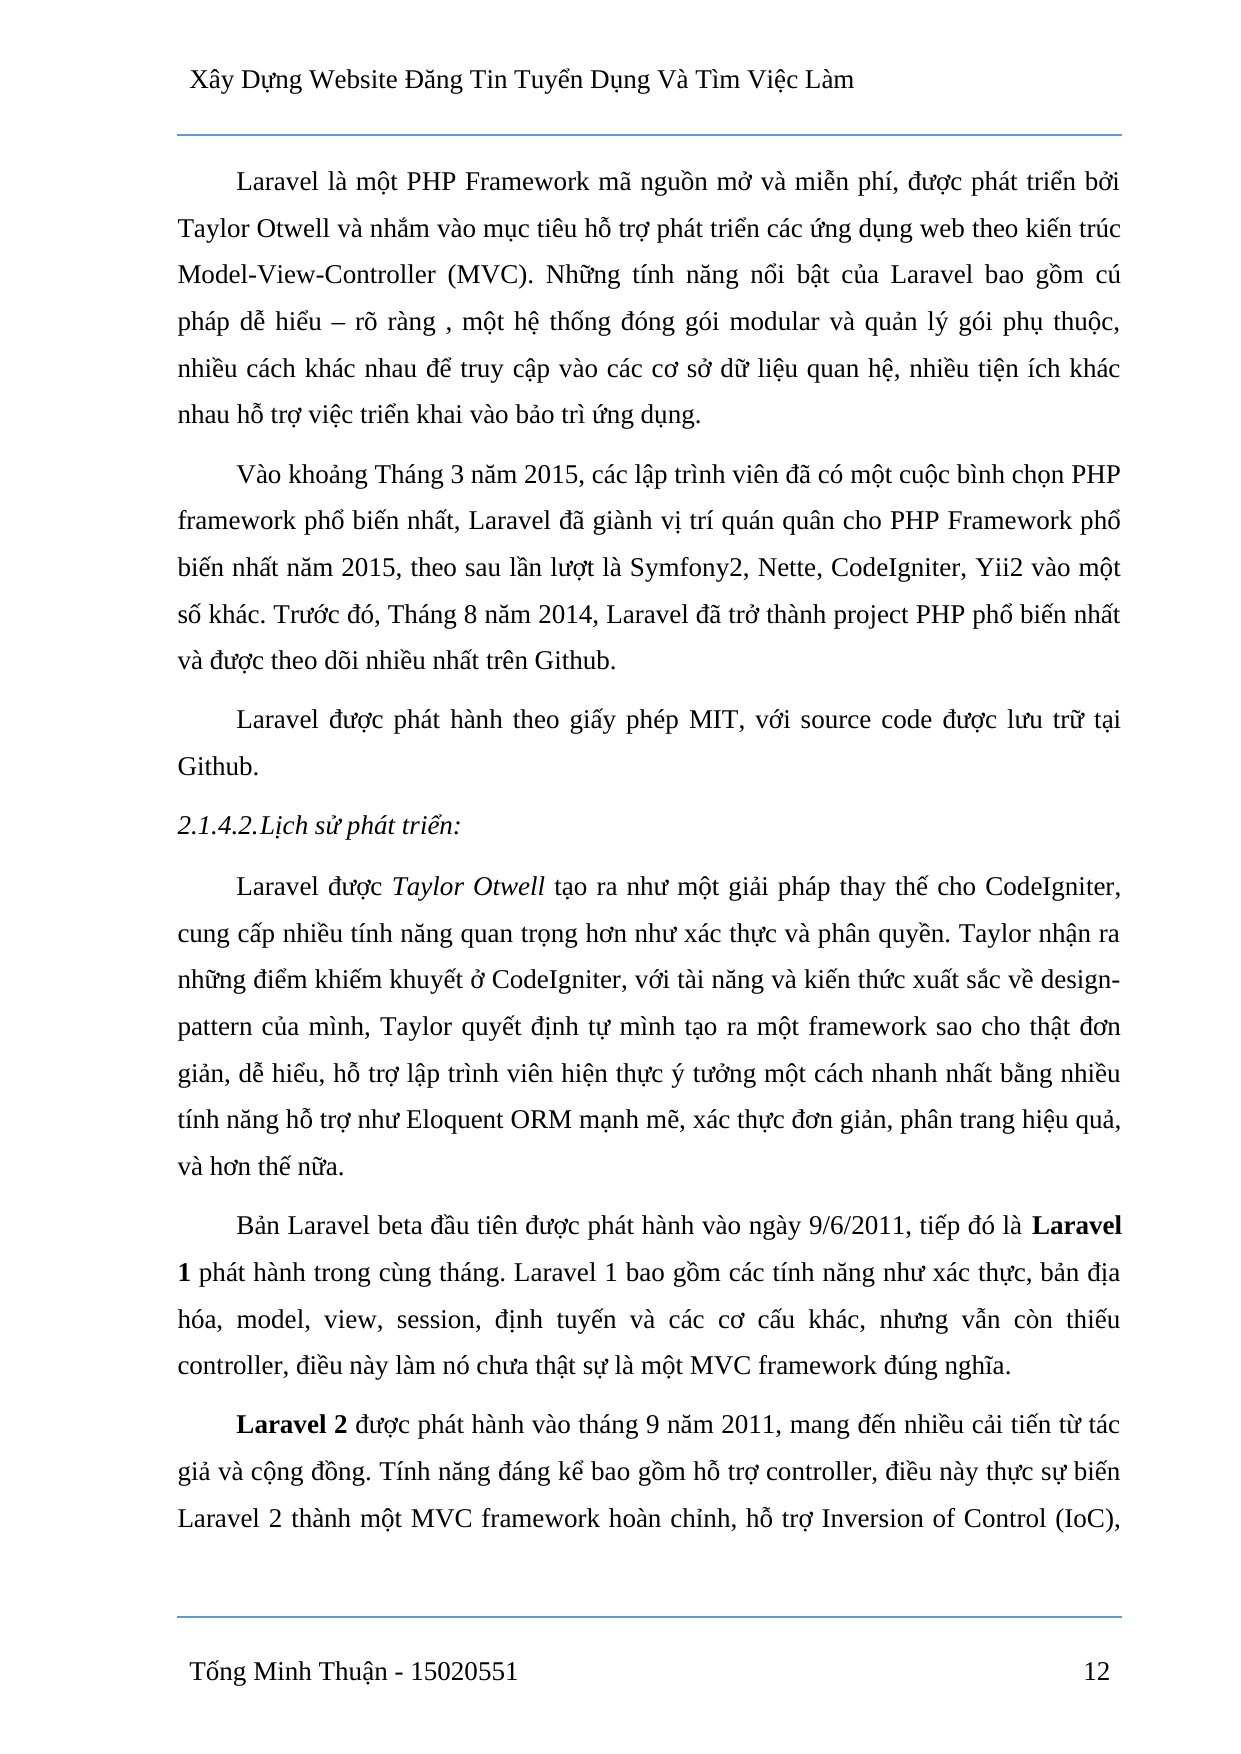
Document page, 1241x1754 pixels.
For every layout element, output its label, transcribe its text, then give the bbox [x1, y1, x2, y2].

text Bản Laravel beta đầu tiên được phát hành vào ngày 9/6/2011, tiếp đó là Laravel 1 phát hành trong cùng tháng. Laravel 1 bao gồm các tính năng như xác thực, bản địa hóa, model, view, session, định tuyến và các cơ cấu khác, nhưng vẫn còn thiếu controller, điều này làm nó chưa thật sự là một MVC framework đúng nghĩa. [177, 1209, 1122, 1381]
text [177, 1408, 1122, 1533]
text Laravel là một PHP Framework mã nguồn mở và miễn phí, được phát triển bởi Taylor Otwell và nhắm vào mục tiêu hỗ trợ phát triển các ứng dụng web theo kiến trúc Model-View-Controller (MVC). Những tính năng nổi bật của Laravel bao gồm cú pháp dễ hiểu – rõ ràng , một hệ thống đóng gói modular và quản lý gói phụ thuộc, nhiều cách khác nhau để truy cập vào các cơ sở dữ liệu quan hệ, nhiều tiện ích khác nhau hỗ trợ việc triển khai vào bảo trì ứng dụng. [177, 165, 1122, 430]
text Laravel được phát hành theo giấy phép MIT, với source code được lưu trữ tại Github. [177, 704, 1122, 781]
text Laravel được Taylor Otwell tạo ra như một giải pháp thay thế cho CodeIgniter, cung cấp nhiều tính năng quan trọng hơn như xác thực và phân quyền. Taylor nhận ra những điểm khiếm khuyết ở CodeIgniter, với tài năng và kiến thức xuất sắc về design-pattern của mình, Taylor quyết định tự mình tạo ra một framework sao cho thật đơn giản, dễ hiểu, hỗ trợ lập trình viên hiện thực ý tưởng một cách nhanh nhất bằng nhiều tính năng hỗ trợ như Eloquent ORM mạnh mẽ, xác thực đơn giản, phân trang hiệu quả, và hơn thế nữa. [177, 870, 1122, 1181]
text Vào khoảng Tháng 3 năm 2015, các lập trình viên đã có một cuộc bình chọn PHP framework phổ biến nhất, Laravel đã giành vị trí quán quân cho PHP Framework phổ biến nhất năm 2015, theo sau lần lượt là Symfony2, Nette, CodeIgniter, Yii2 vào một số khác. Trước đó, Tháng 8 năm 2014, Laravel đã trở thành project PHP phổ biến nhất và được theo dõi nhiều nhất trên Github. [177, 458, 1122, 676]
text Lịch sử phát triển: [177, 809, 1122, 841]
